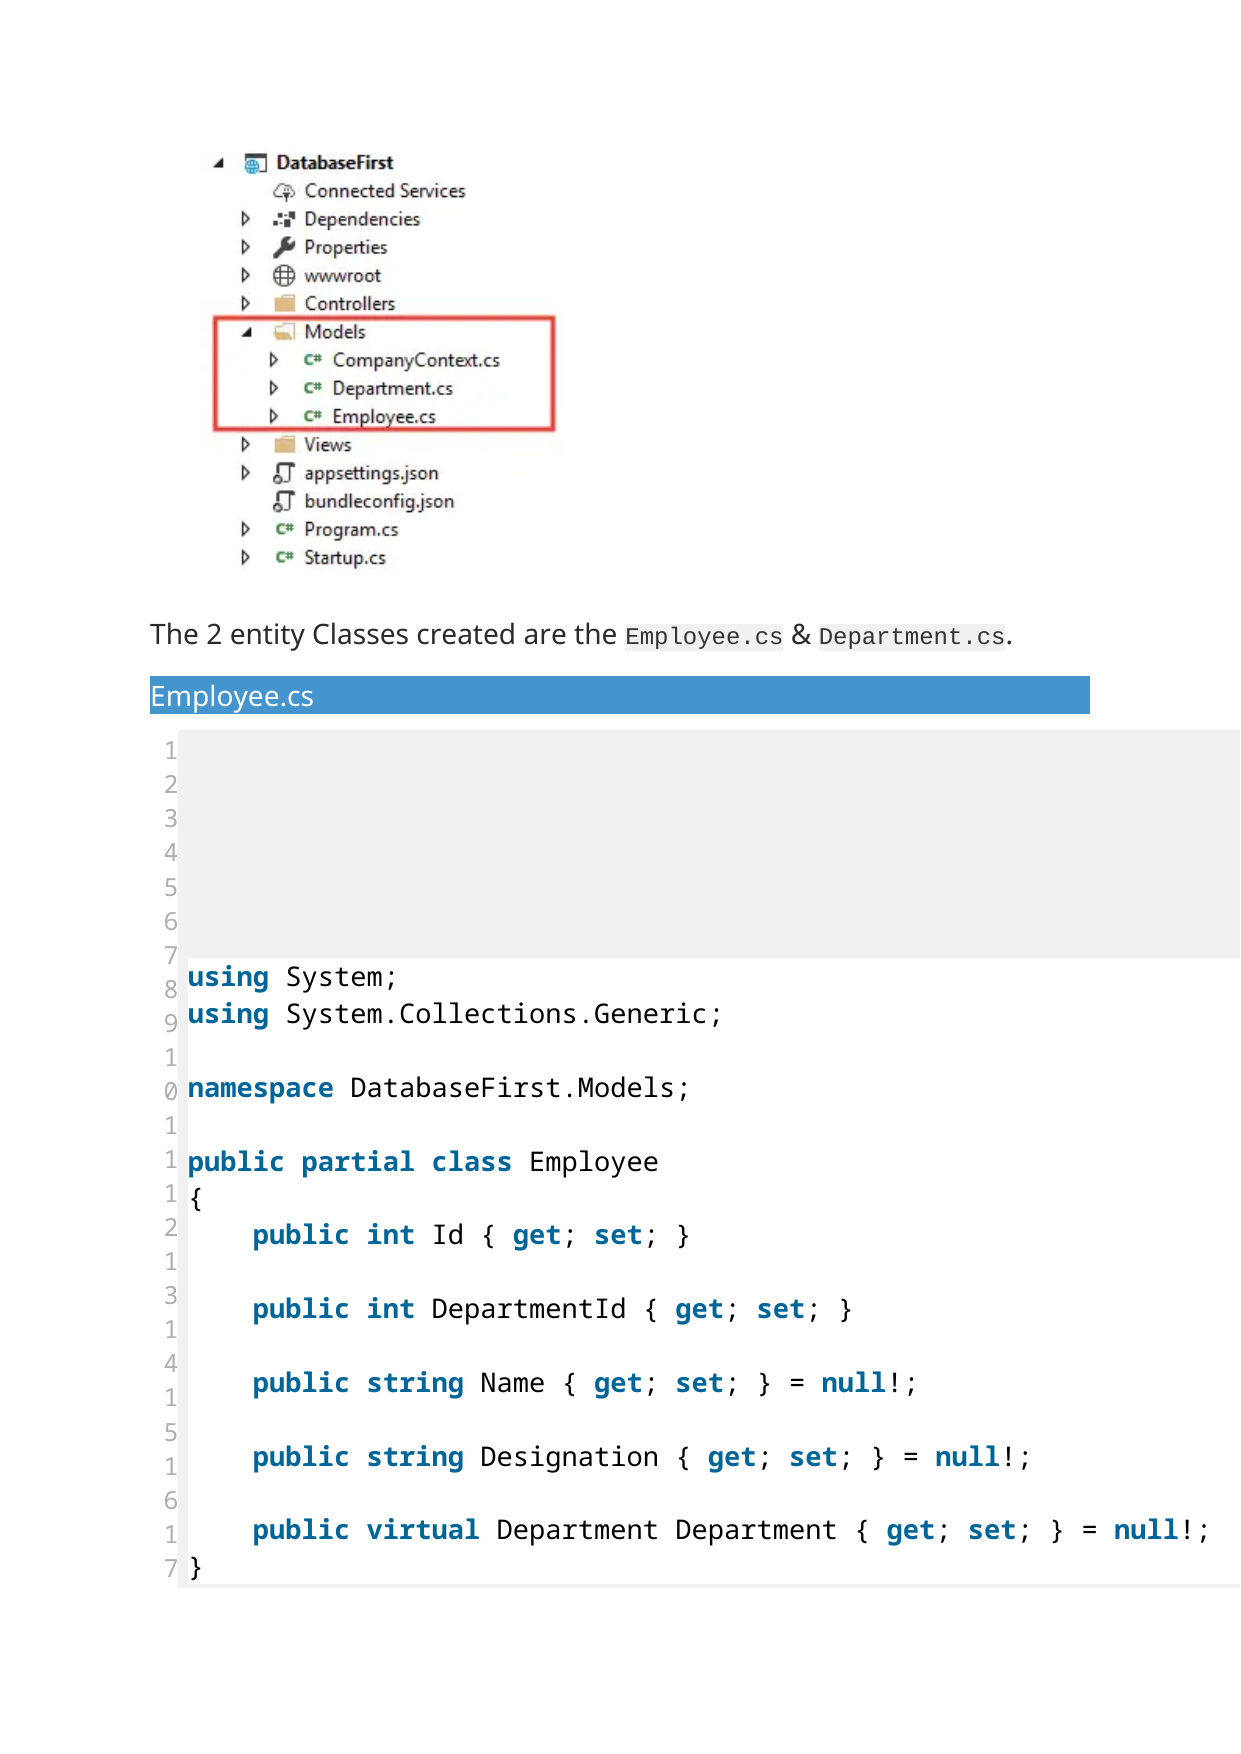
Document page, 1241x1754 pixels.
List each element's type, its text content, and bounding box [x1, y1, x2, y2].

text The 2 entity Classes created are the Employee.cs & Department.cs. [150, 614, 1090, 652]
picture [200, 150, 683, 591]
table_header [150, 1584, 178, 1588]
table_header using System; using System.Collections.Generic; namespace DatabaseFirst.Models; public partial class Employee { public int Id { get; set; } public int DepartmentId { get; set; } public string Name { get; set; } = null!; public string Designation { get; set; } = null!; public virtual Department Department { get; set; } = null!; } [178, 730, 1240, 1588]
text Employee.cs [150, 676, 1090, 714]
